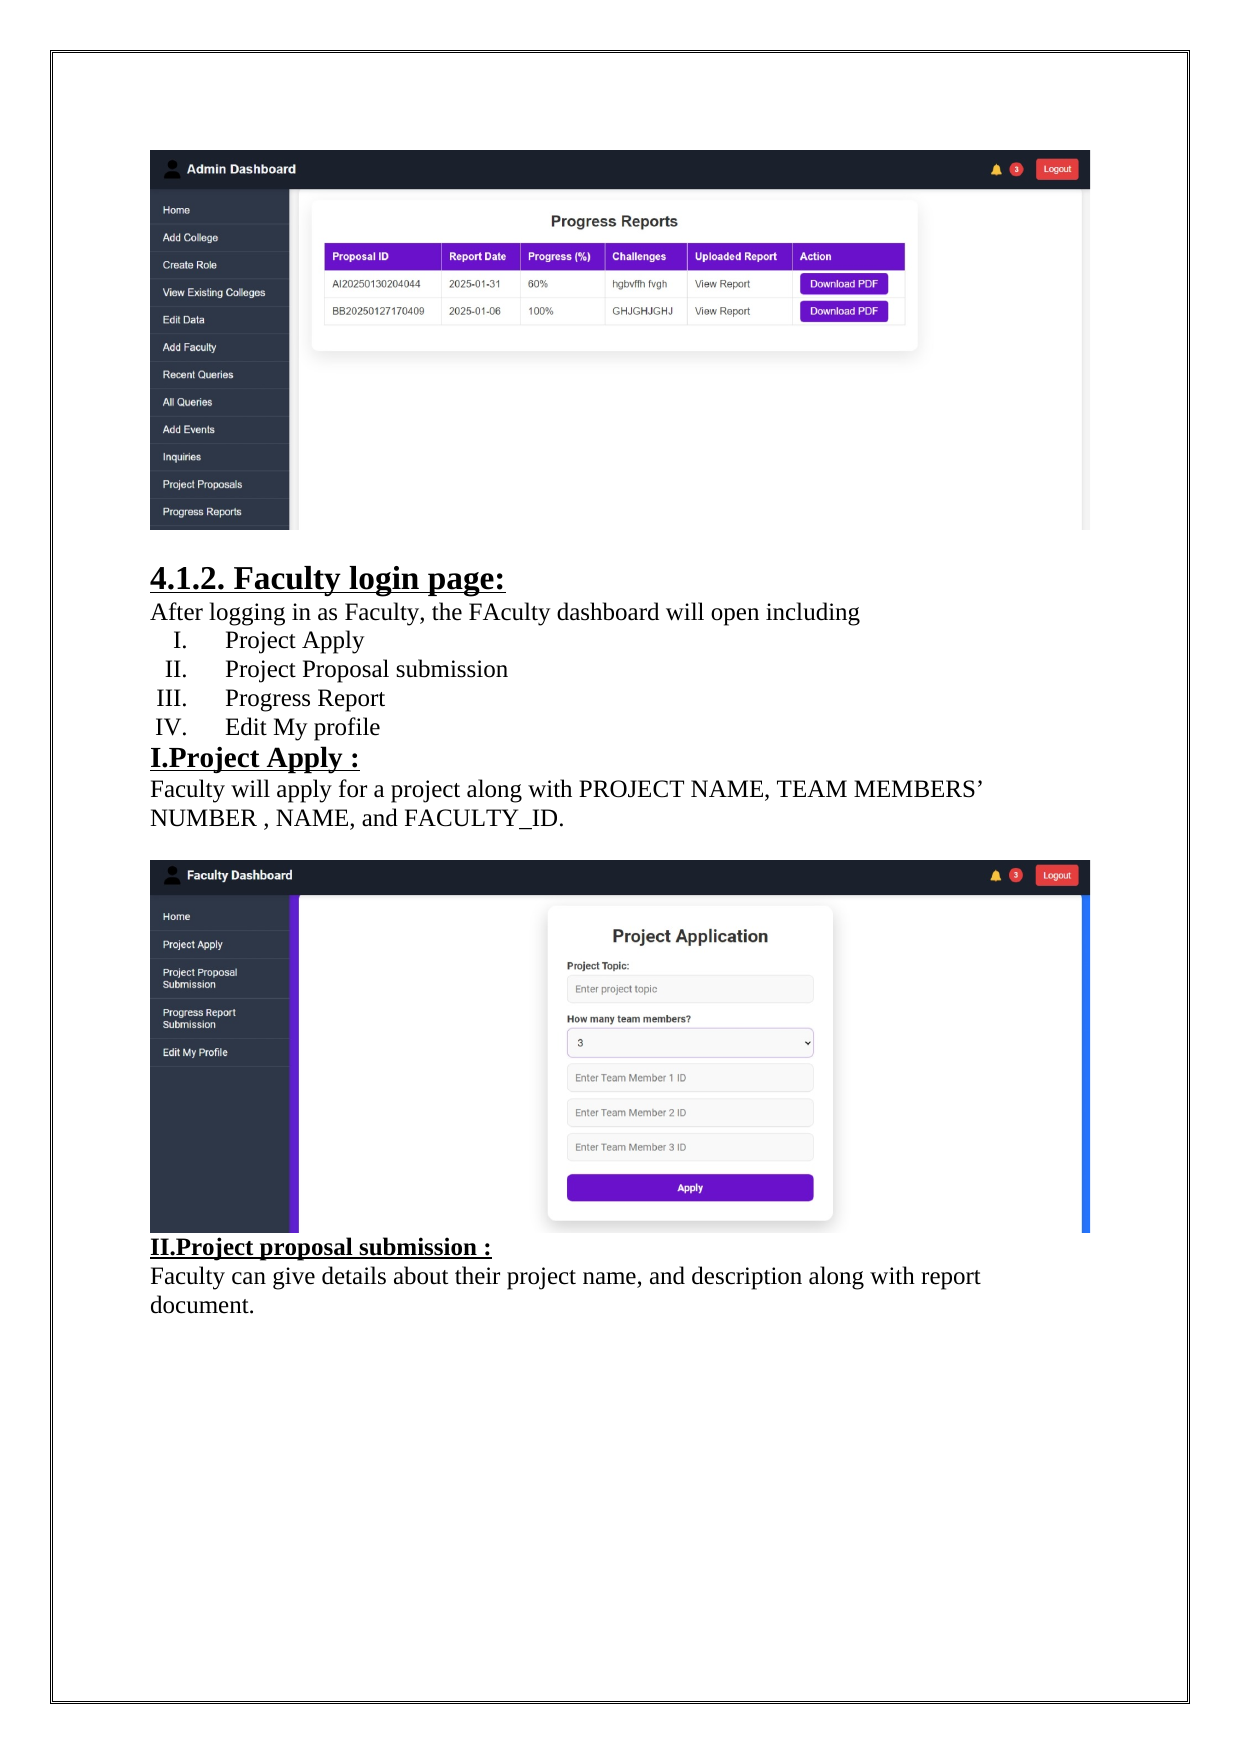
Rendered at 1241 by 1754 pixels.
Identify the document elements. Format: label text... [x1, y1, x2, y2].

list Project Proposal submission [187, 654, 1090, 683]
text Faculty can give details about their project name, and description along with report document. [150, 1261, 1090, 1318]
list Edit My profile [187, 712, 1090, 741]
text II.Project proposal submission : [150, 1233, 1090, 1261]
text After logging in as Faculty, the FAculty dashboard will open including [150, 597, 1090, 626]
text I.Project Apply : [150, 741, 1090, 774]
picture [150, 150, 1091, 530]
list Project Apply [187, 626, 1090, 654]
list Progress Report [187, 683, 1090, 712]
text Faculty will apply for a project along with PROJECT NAME, TEAM MEMBERS’ NUMBER , NAME, and FACULTY_ID. [150, 774, 1090, 832]
picture [150, 860, 1091, 1233]
text 4.1.2. Faculty login page: [150, 558, 1090, 597]
